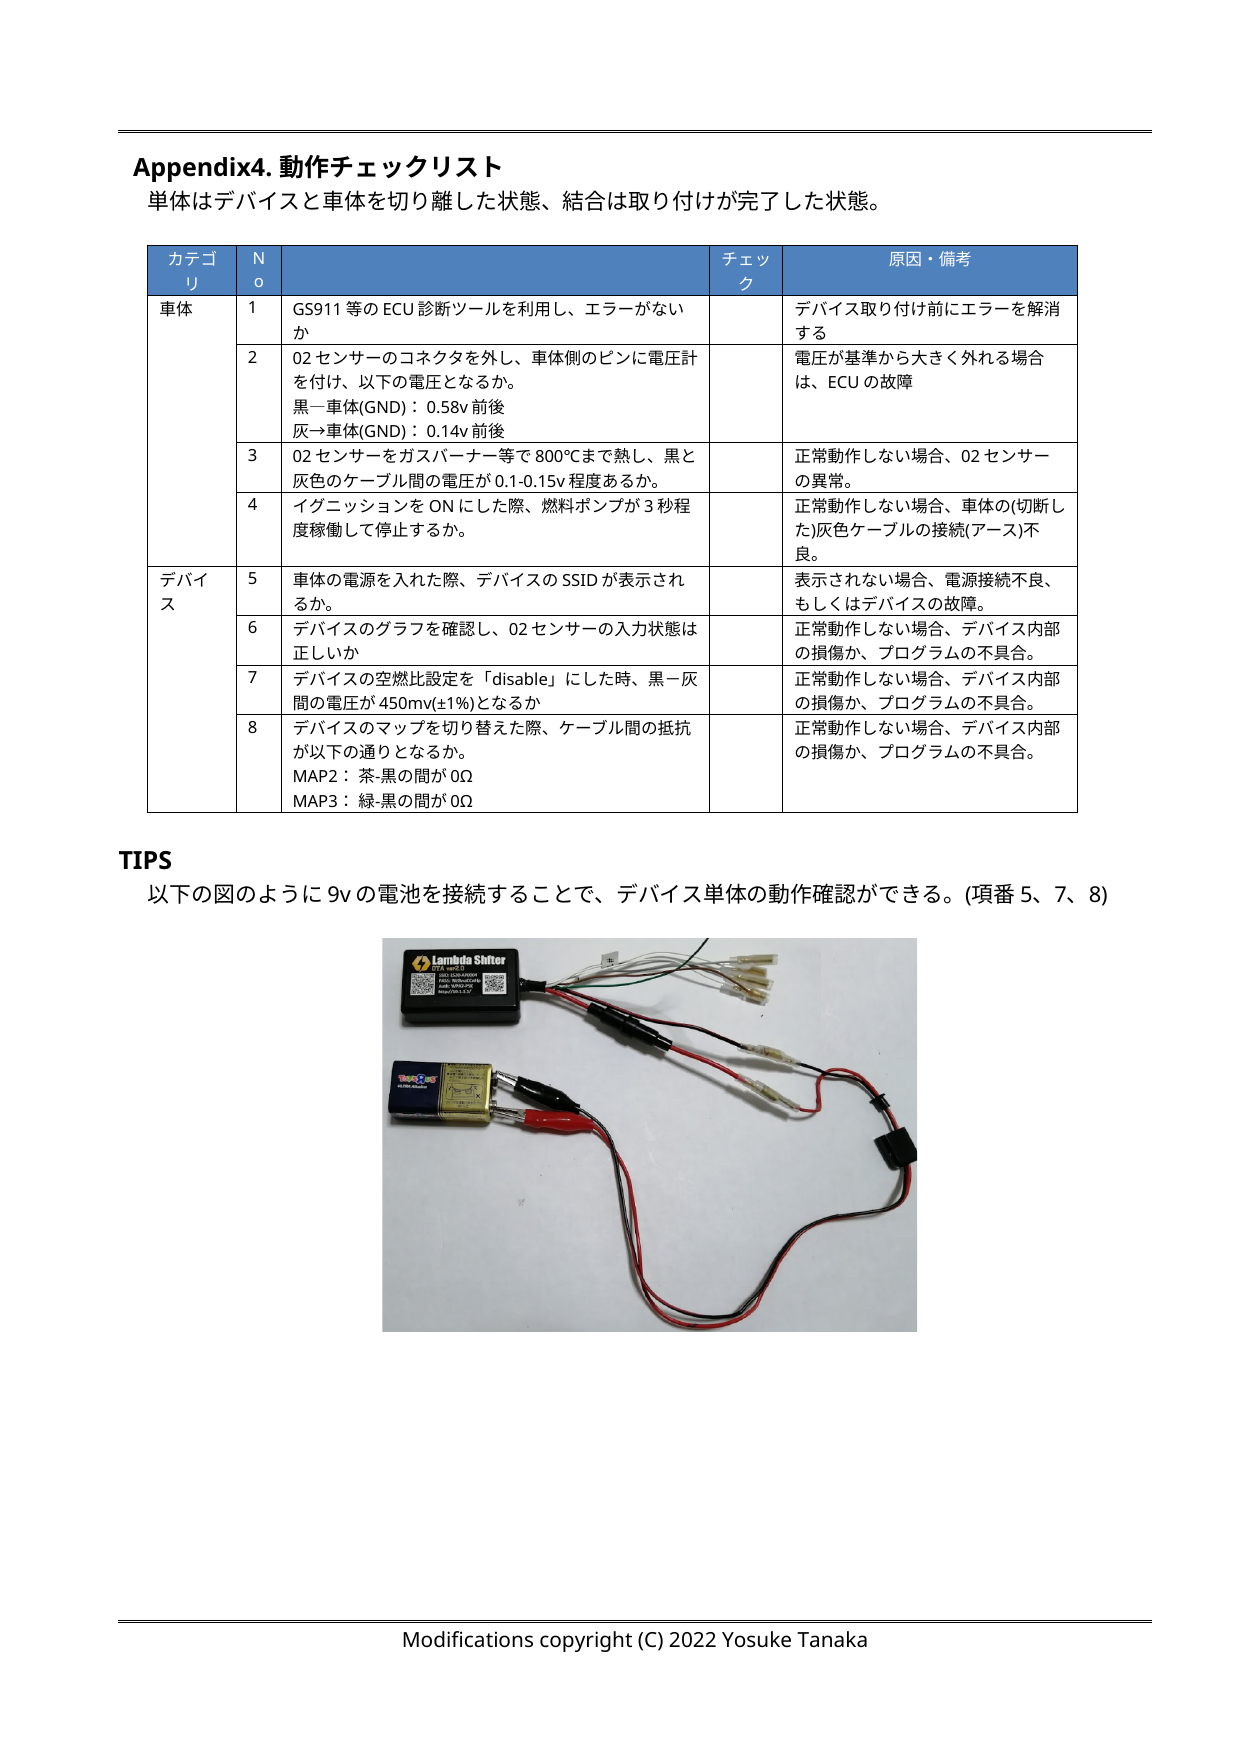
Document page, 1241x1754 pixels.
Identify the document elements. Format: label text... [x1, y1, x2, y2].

table_cell デバイスのグラフを確認し、02センサーの入力状態は正しいか [282, 616, 709, 664]
table_cell デバイスの空燃比設定を「disable」にした時、黒－灰間の電圧が450mv(±1%)となるか [282, 666, 709, 714]
table_cell [710, 296, 782, 344]
table_cell 4 [237, 493, 281, 566]
table_cell [710, 493, 782, 566]
table_cell 7 [237, 666, 281, 714]
text 単体はデバイスと車体を切り離した状態、結合は取り付けが完了した状態。 [148, 184, 1152, 216]
table_cell 3 [237, 443, 281, 492]
table_cell 5 [237, 567, 281, 615]
table_header No [237, 246, 281, 295]
table_header 原因・備考 [783, 246, 1077, 295]
table_header カテゴリ [148, 246, 236, 295]
table_cell 正常動作しない場合、デバイス内部の損傷か、プログラムの不具合。 [783, 715, 1077, 812]
table_cell 02センサーをガスバーナー等で800℃まで熱し、黒と灰色のケーブル間の電圧が0.1-0.15v程度あるか。 [282, 443, 709, 492]
table_cell 02センサーのコネクタを外し、車体側のピンに電圧計を付け、以下の電圧となるか。 黒―車体(GND)： 0.58v前後 灰→車体(GND)： 0.14v前後 [282, 345, 709, 442]
table_cell 正常動作しない場合、車体の(切断した)灰色ケーブルの接続(アース)不良。 [783, 493, 1077, 566]
picture [382, 938, 918, 1332]
text 以下の図のように9vの電池を接続することで、デバイス単体の動作確認ができる。(項番5、7、8) [148, 877, 1152, 909]
text TIPS [118, 843, 1152, 877]
table_cell [710, 443, 782, 492]
table_cell デバイス取り付け前にエラーを解消する [783, 296, 1077, 344]
table_cell 2 [237, 345, 281, 442]
table_cell [710, 715, 782, 812]
table_cell デバイス [148, 567, 236, 812]
table_cell 6 [237, 616, 281, 664]
table_cell GS911等のECU診断ツールを利用し、エラーがないか [282, 296, 709, 344]
table_header チェック [710, 246, 782, 295]
table_header [282, 246, 709, 295]
table_cell 車体 [148, 296, 236, 566]
table_cell イグニッションをONにした際、燃料ポンプが3秒程度稼働して停止するか。 [282, 493, 709, 566]
table_cell [710, 567, 782, 615]
table_cell 1 [237, 296, 281, 344]
table_cell [710, 345, 782, 442]
table_cell 8 [237, 715, 281, 812]
table_cell 正常動作しない場合、02センサーの異常。 [783, 443, 1077, 492]
table_cell 正常動作しない場合、デバイス内部の損傷か、プログラムの不具合。 [783, 666, 1077, 714]
table_cell 電圧が基準から大きく外れる場合は、ECUの故障 [783, 345, 1077, 442]
table_cell [710, 616, 782, 664]
table_cell 車体の電源を入れた際、デバイスのSSIDが表示されるか。 [282, 567, 709, 615]
table_cell 表示されない場合、電源接続不良、もしくはデバイスの故障。 [783, 567, 1077, 615]
title Appendix4. 動作チェックリスト [133, 148, 1130, 184]
table_cell デバイスのマップを切り替えた際、ケーブル間の抵抗が以下の通りとなるか。 MAP2： 茶-黒の間が0Ω MAP3： 緑-黒の間が0Ω [282, 715, 709, 812]
table_cell 正常動作しない場合、デバイス内部の損傷か、プログラムの不具合。 [783, 616, 1077, 664]
table_cell [710, 666, 782, 714]
